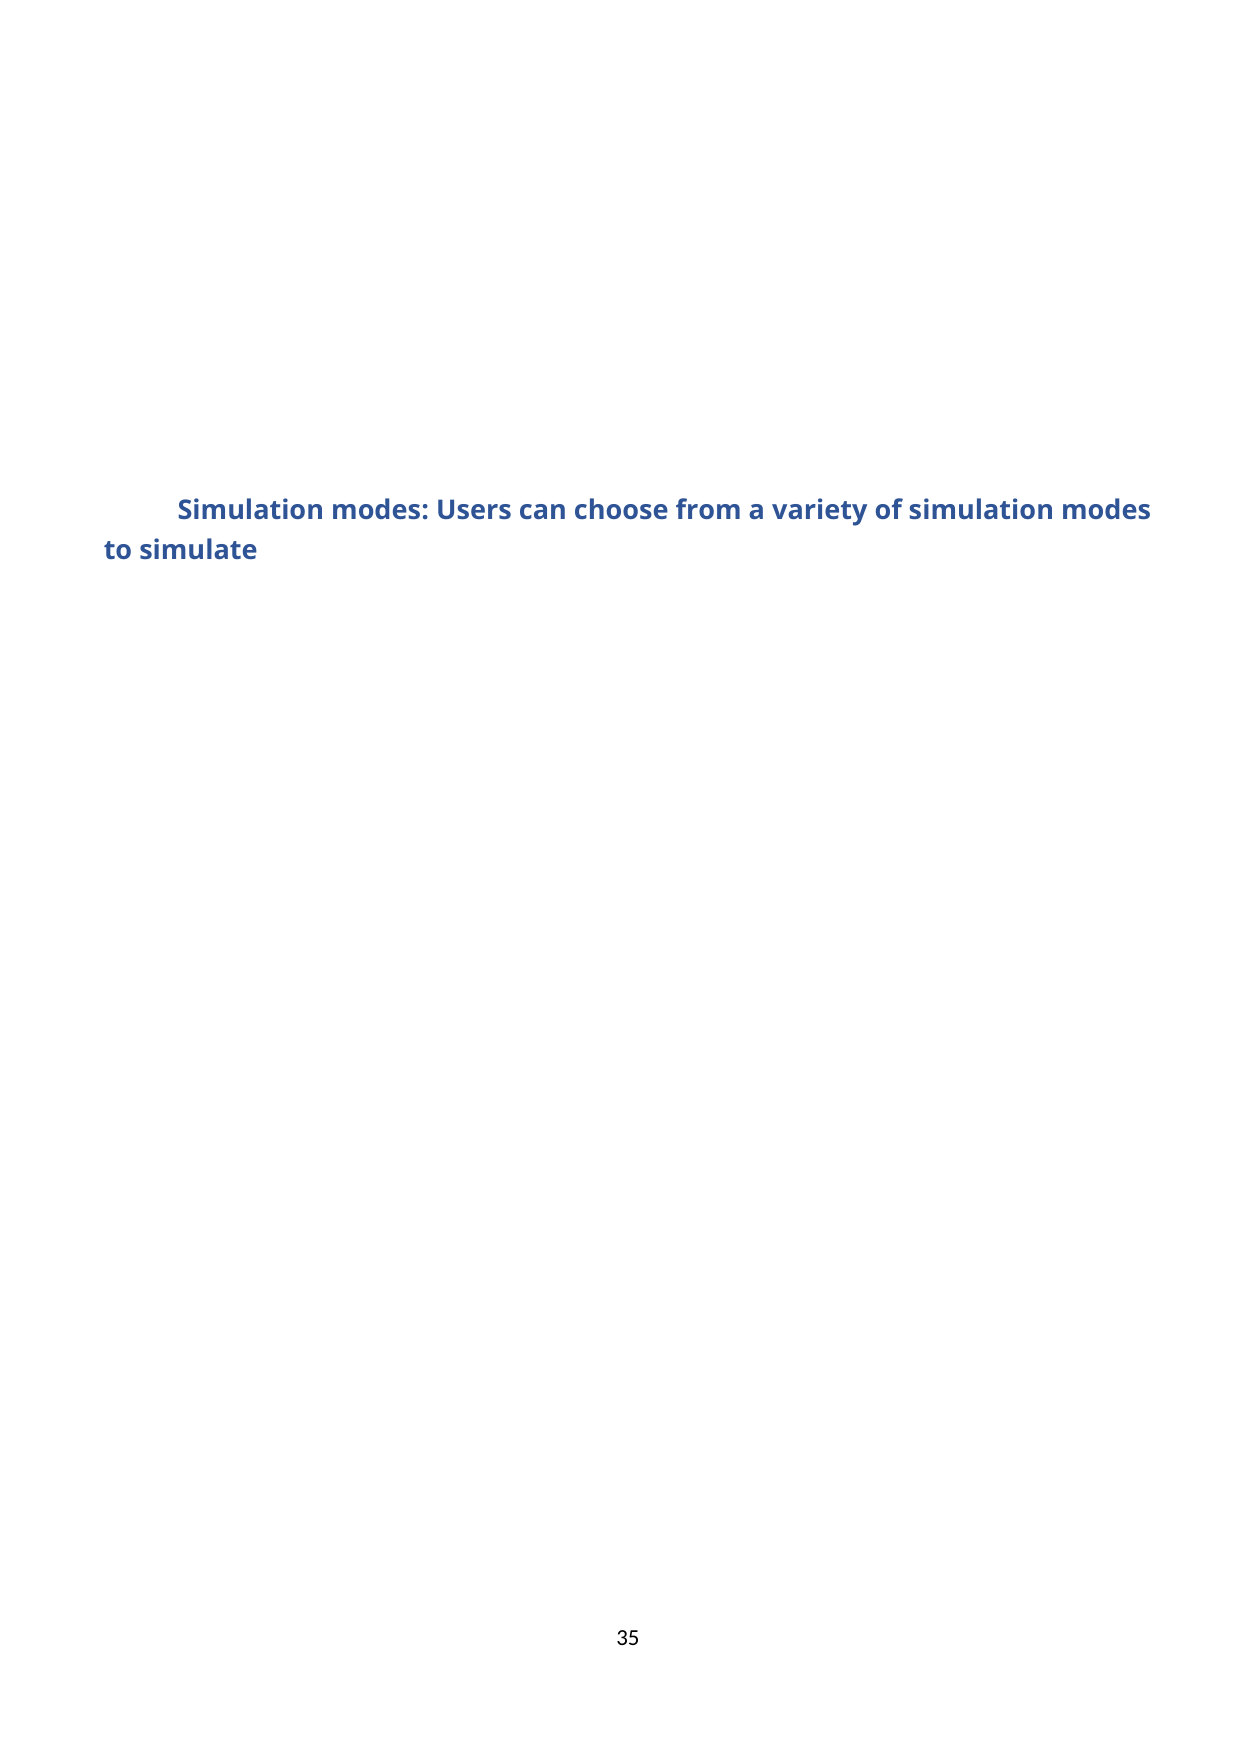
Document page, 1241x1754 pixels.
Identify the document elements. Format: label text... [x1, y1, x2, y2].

subtitle Simulation modes: Users can choose from a variety of simulation modes to simulate [103, 491, 1152, 567]
